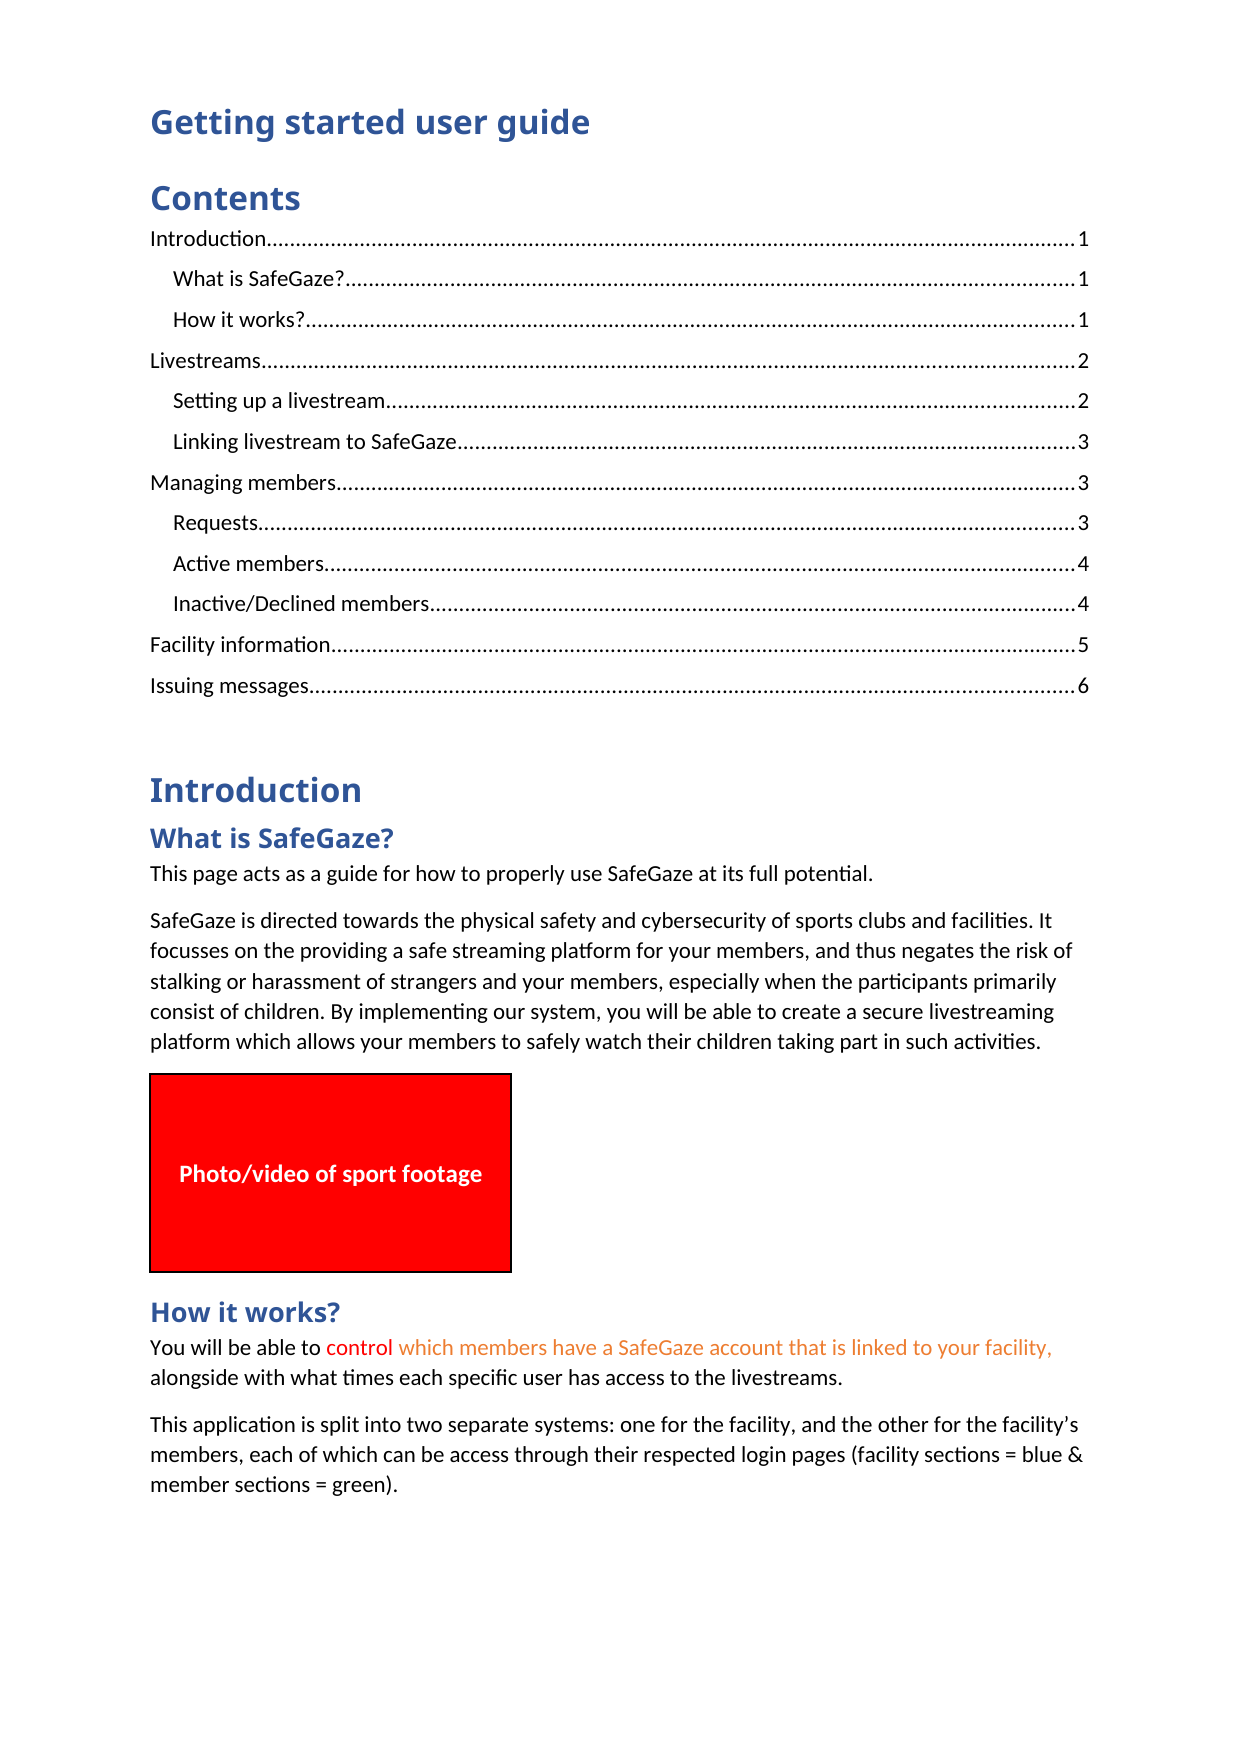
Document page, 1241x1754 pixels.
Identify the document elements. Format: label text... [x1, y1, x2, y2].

text You will be able to control which members have a SafeGaze account that is linked to your facility, alongside with what times each specific user has access to the livestreams. [150, 1333, 1090, 1391]
text This application is split into two separate systems: one for the facility, and the other for the facility’s members, each of which can be access through their respected login pages (facility sections = blue & member sections = green). [150, 1410, 1090, 1498]
subtitle Introduction [150, 767, 1090, 812]
subtitle What is SafeGaze? [150, 820, 1090, 857]
text This page acts as a guide for how to properly use SafeGaze at its full potential. [150, 859, 1090, 888]
text SafeGaze is directed towards the physical safety and cybersecurity of sports clubs and facilities. It focusses on the providing a safe streaming platform for your members, and thus negates the risk of stalking or harassment of strangers and your members, especially when the participants primarily consist of children. By implementing our system, you will be able to create a secure livestreaming platform which allows your members to safely watch their children taking part in such activities. [150, 906, 1090, 1055]
subtitle How it works? [150, 1293, 1090, 1330]
